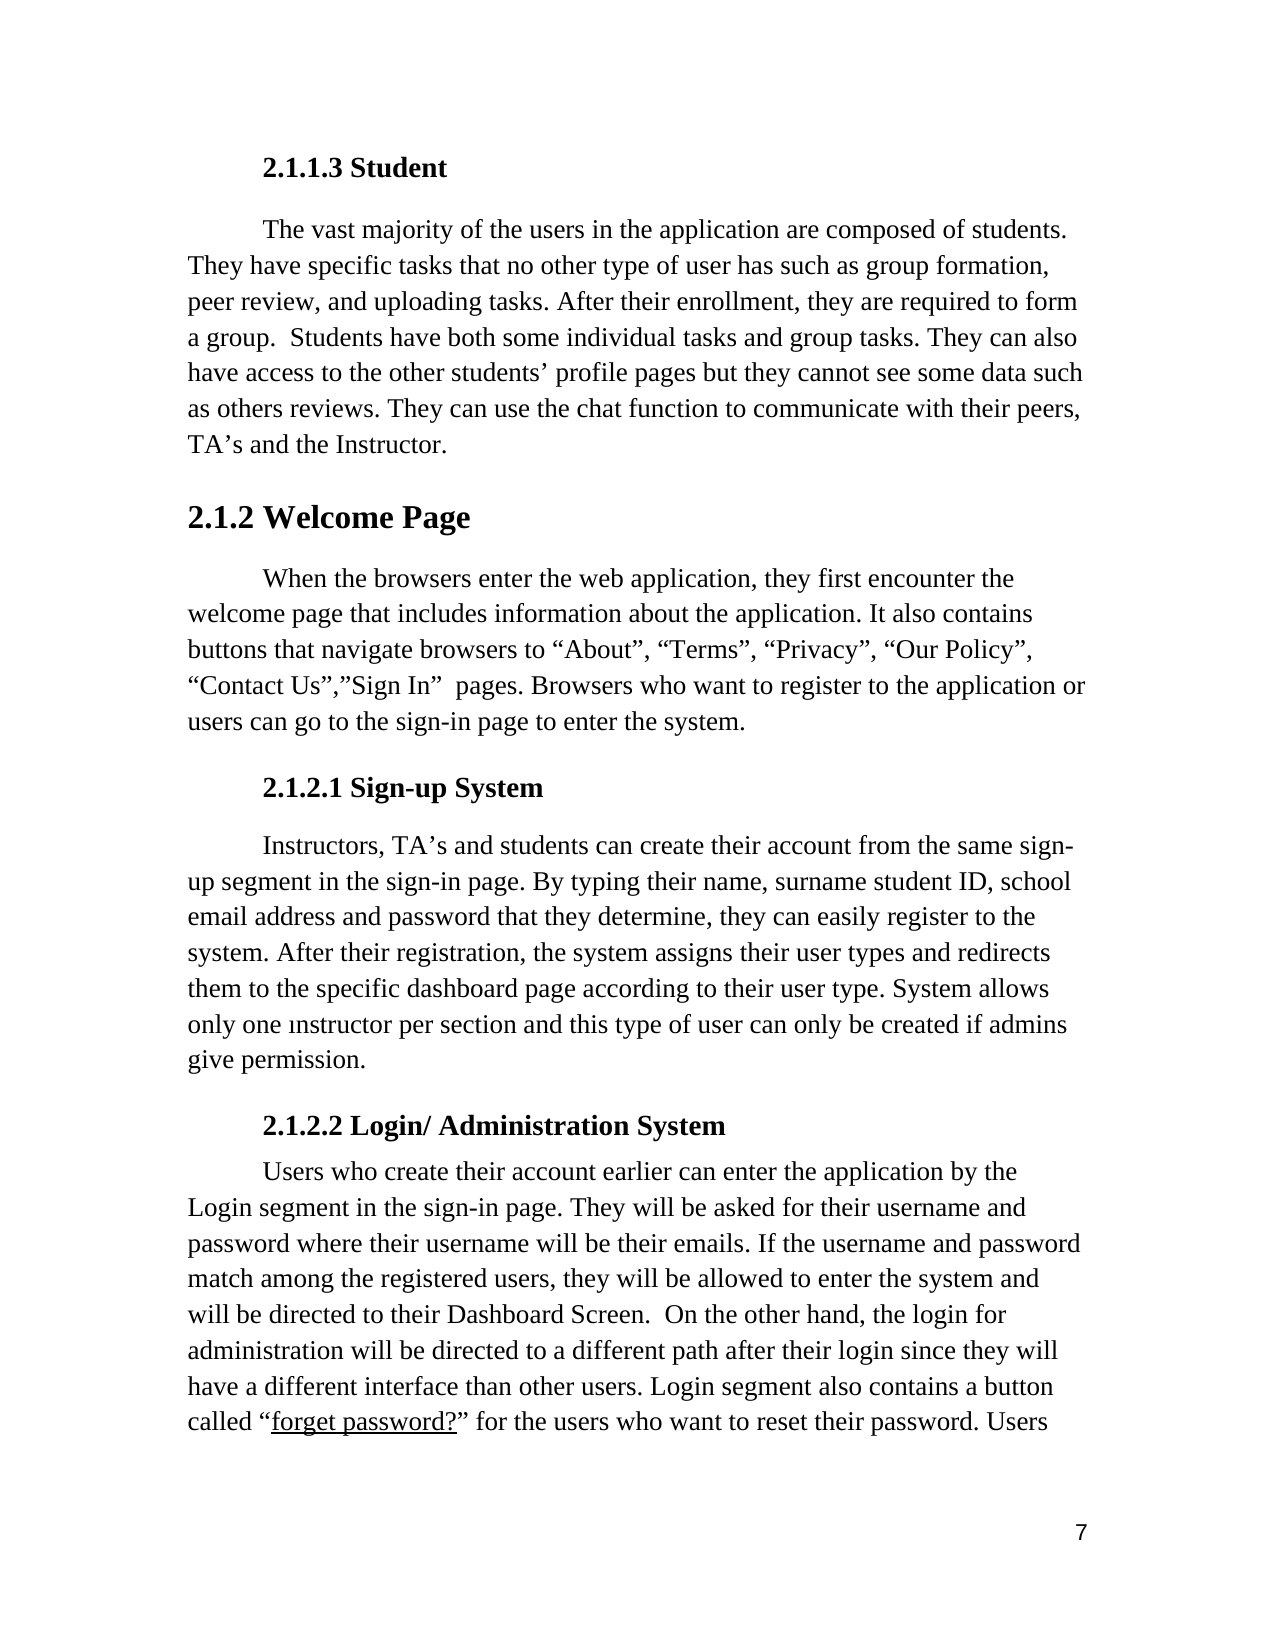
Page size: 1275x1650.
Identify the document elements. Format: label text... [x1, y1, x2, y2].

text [187, 1155, 1087, 1436]
text When the browsers enter the web application, they first encounter the welcome page that includes information about the application. It also contains buttons that navigate browsers to “About”, “Terms”, “Privacy”, “Our Policy”, “Contact Us”,”Sign In” pages. Browsers who want to register to the application or users can go to the sign-in page to enter the system. [187, 562, 1087, 736]
subtitle 2.1.2 Welcome Page [187, 497, 1087, 535]
subtitle 2.1.1.3 Student [187, 150, 1087, 183]
subtitle 2.1.2.2 Login/ Administration System [187, 1108, 1087, 1142]
subtitle 2.1.2.1 Sign-up System [187, 770, 1087, 803]
text The vast majority of the users in the application are composed of students. They have specific tasks that no other type of user has such as group formation, peer review, and uploading tasks. After their enrollment, they are required to form a group. Students have both some individual tasks and group tasks. They can also have access to the other students’ profile pages but they cannot see some data such as others reviews. They can use the chat function to communicate with their peers, TA’s and the Instructor. [187, 213, 1087, 459]
text Instructors, TA’s and students can create their account from the same sign-up segment in the sign-in page. By typing their name, surname student ID, school email address and password that they determine, they can easily register to the system. After their registration, the system assigns their user types and redirects them to the specific dashboard page according to their user type. System allows only one ınstructor per section and this type of user can only be created if admins give permission. [187, 829, 1087, 1074]
